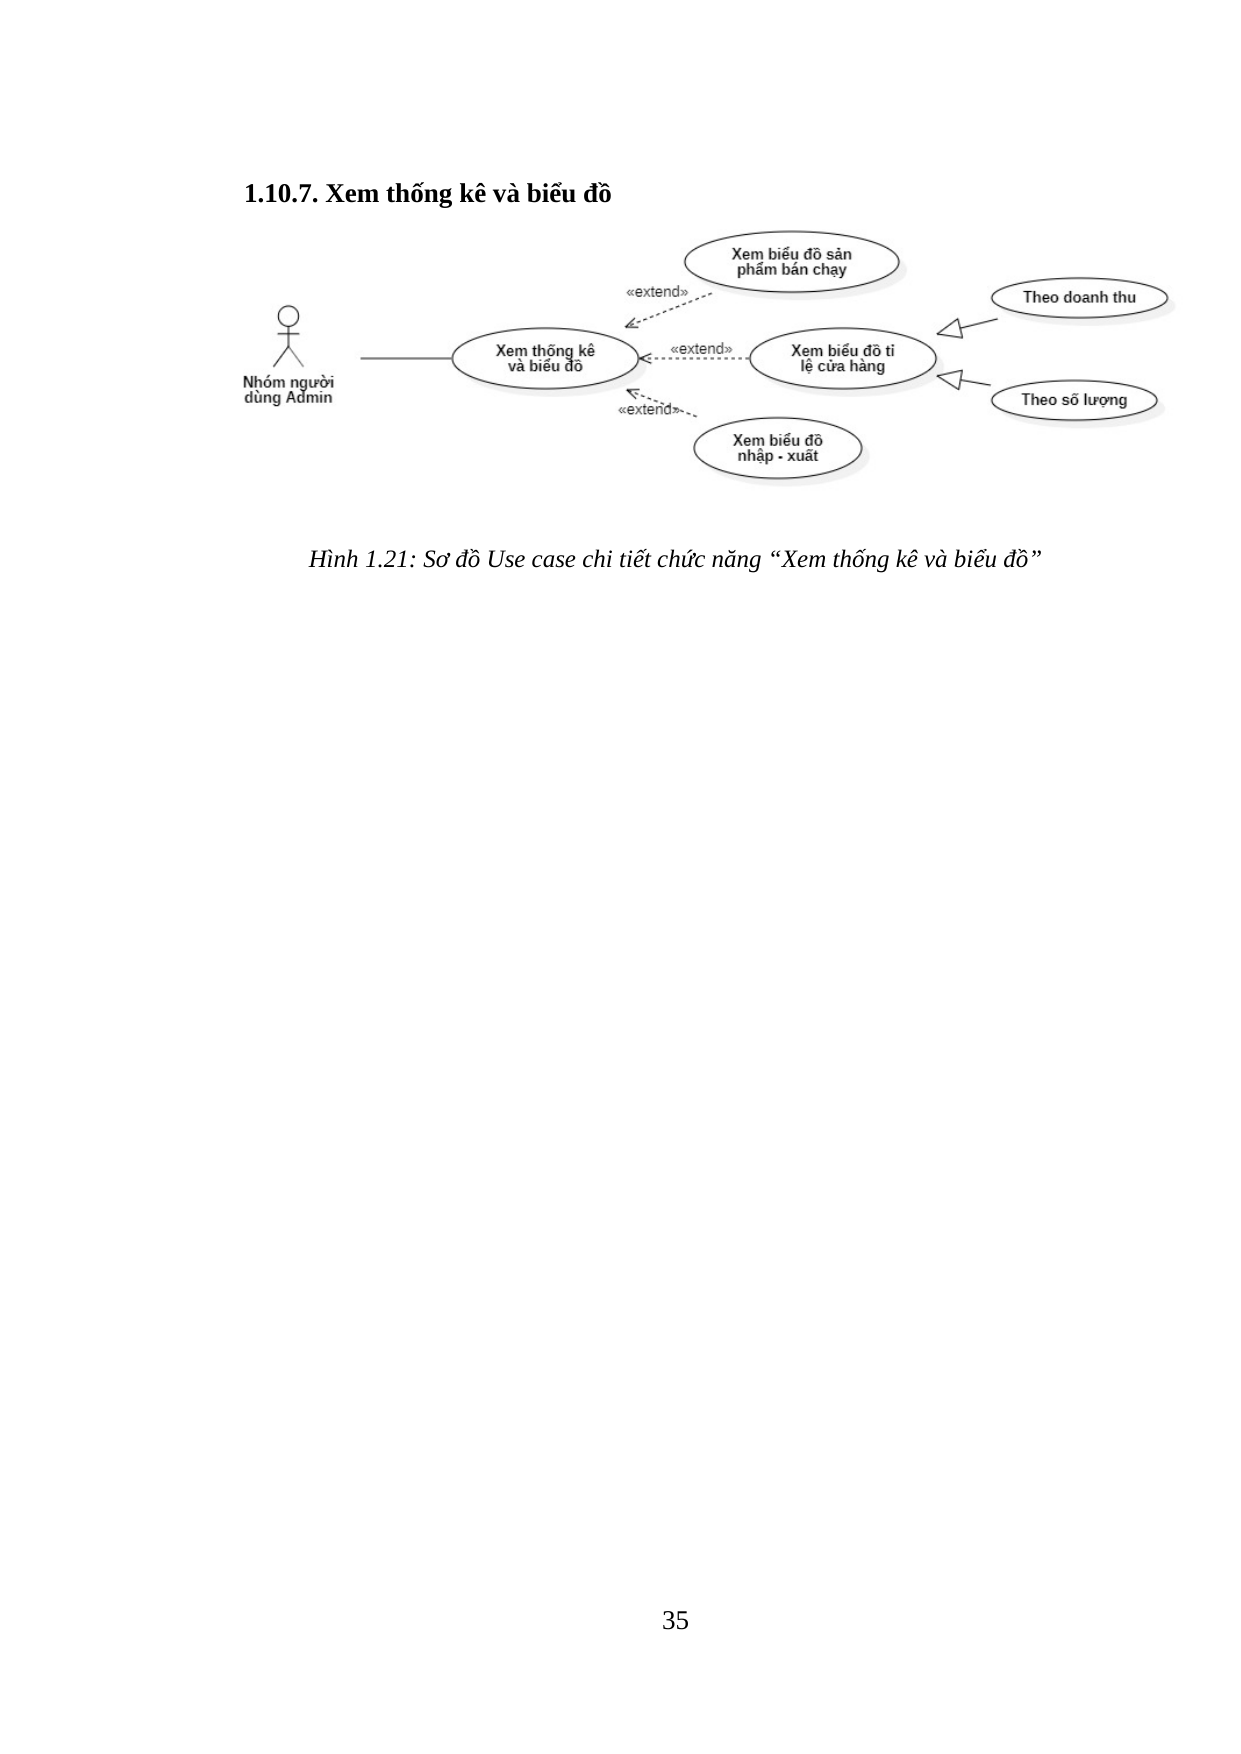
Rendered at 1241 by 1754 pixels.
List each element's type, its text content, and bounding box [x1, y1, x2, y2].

subtitle Xem thống kê và biểu đồ [244, 177, 1122, 208]
picture [206, 220, 1213, 525]
text Hình 1.21: Sơ đồ Use case chi tiết chức năng “Xem thống kê và biểu đồ” [229, 544, 1122, 572]
